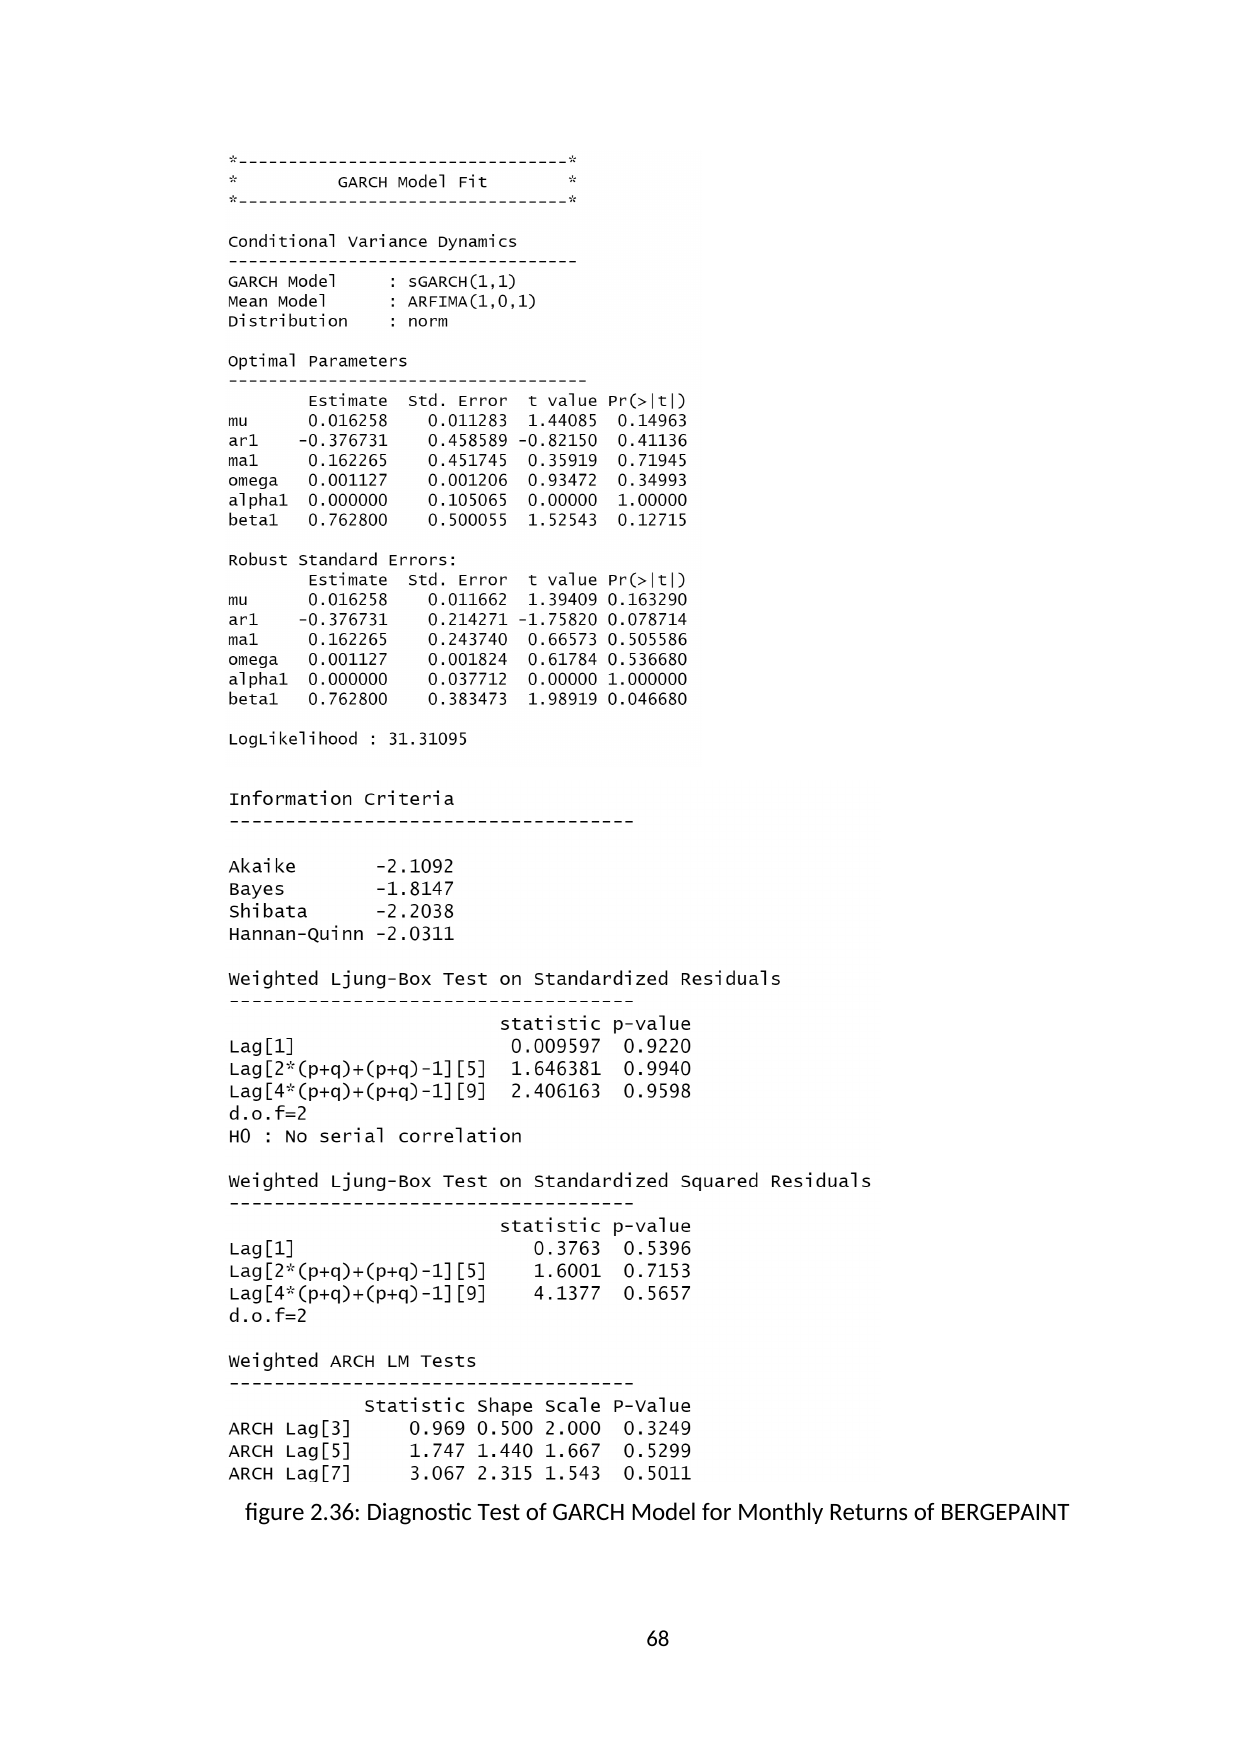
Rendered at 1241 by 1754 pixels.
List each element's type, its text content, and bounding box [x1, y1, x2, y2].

text figure 2.36: Diagnostic Test of GARCH Model for Monthly Returns of BERGEPAINT [225, 1496, 1090, 1526]
picture [225, 780, 882, 1482]
picture [225, 150, 703, 767]
